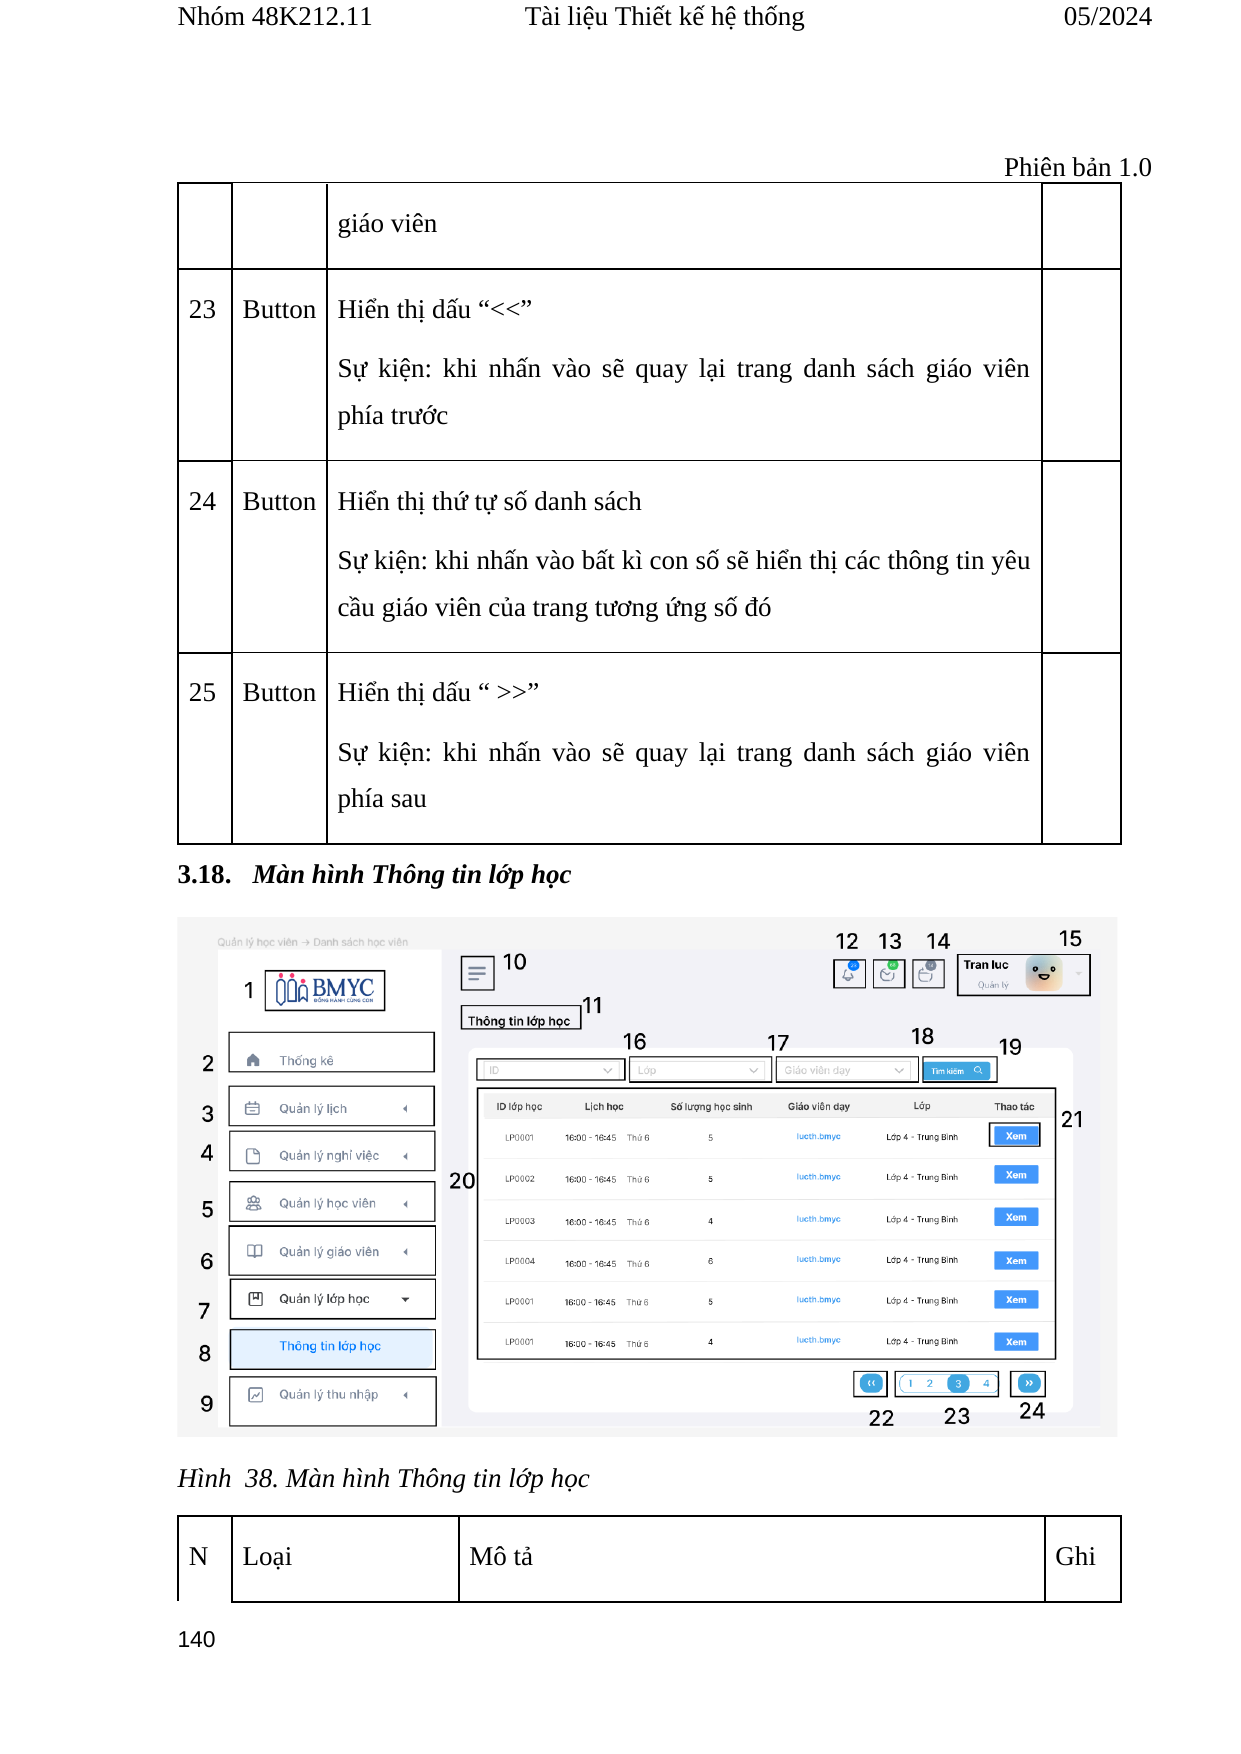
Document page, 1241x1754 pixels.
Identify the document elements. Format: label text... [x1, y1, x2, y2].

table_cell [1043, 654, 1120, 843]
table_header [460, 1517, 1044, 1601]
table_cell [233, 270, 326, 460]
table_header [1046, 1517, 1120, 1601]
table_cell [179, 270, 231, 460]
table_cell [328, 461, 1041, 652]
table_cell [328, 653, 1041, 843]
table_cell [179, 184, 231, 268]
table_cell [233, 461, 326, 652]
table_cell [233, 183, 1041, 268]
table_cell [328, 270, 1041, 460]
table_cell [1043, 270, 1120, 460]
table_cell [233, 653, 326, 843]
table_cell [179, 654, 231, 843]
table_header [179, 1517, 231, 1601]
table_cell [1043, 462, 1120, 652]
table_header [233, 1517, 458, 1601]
picture [177, 917, 1118, 1437]
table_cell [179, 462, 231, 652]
subtitle Màn hình Thông tin lớp học [177, 858, 1122, 889]
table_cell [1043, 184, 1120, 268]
